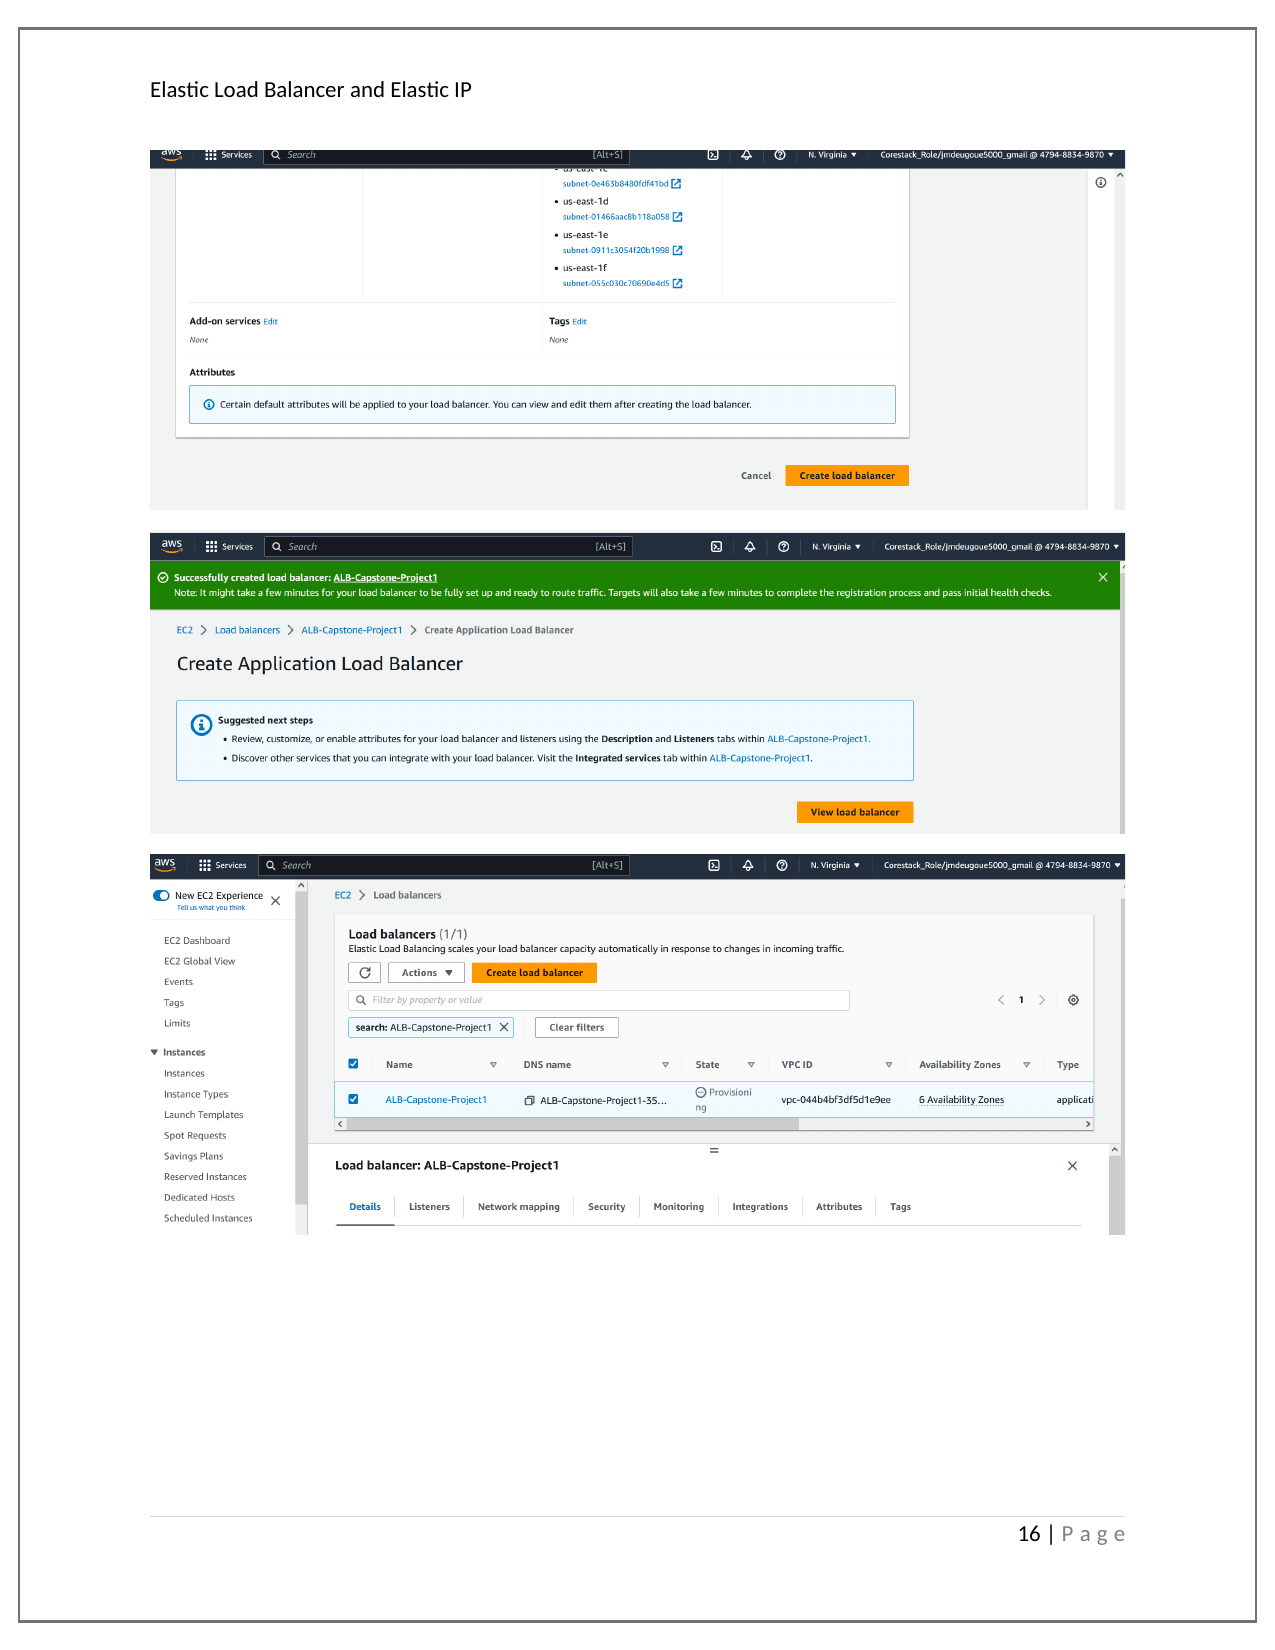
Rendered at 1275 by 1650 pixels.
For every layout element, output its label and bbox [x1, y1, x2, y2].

picture [150, 150, 1125, 510]
picture [150, 854, 1125, 1235]
picture [150, 530, 1125, 834]
